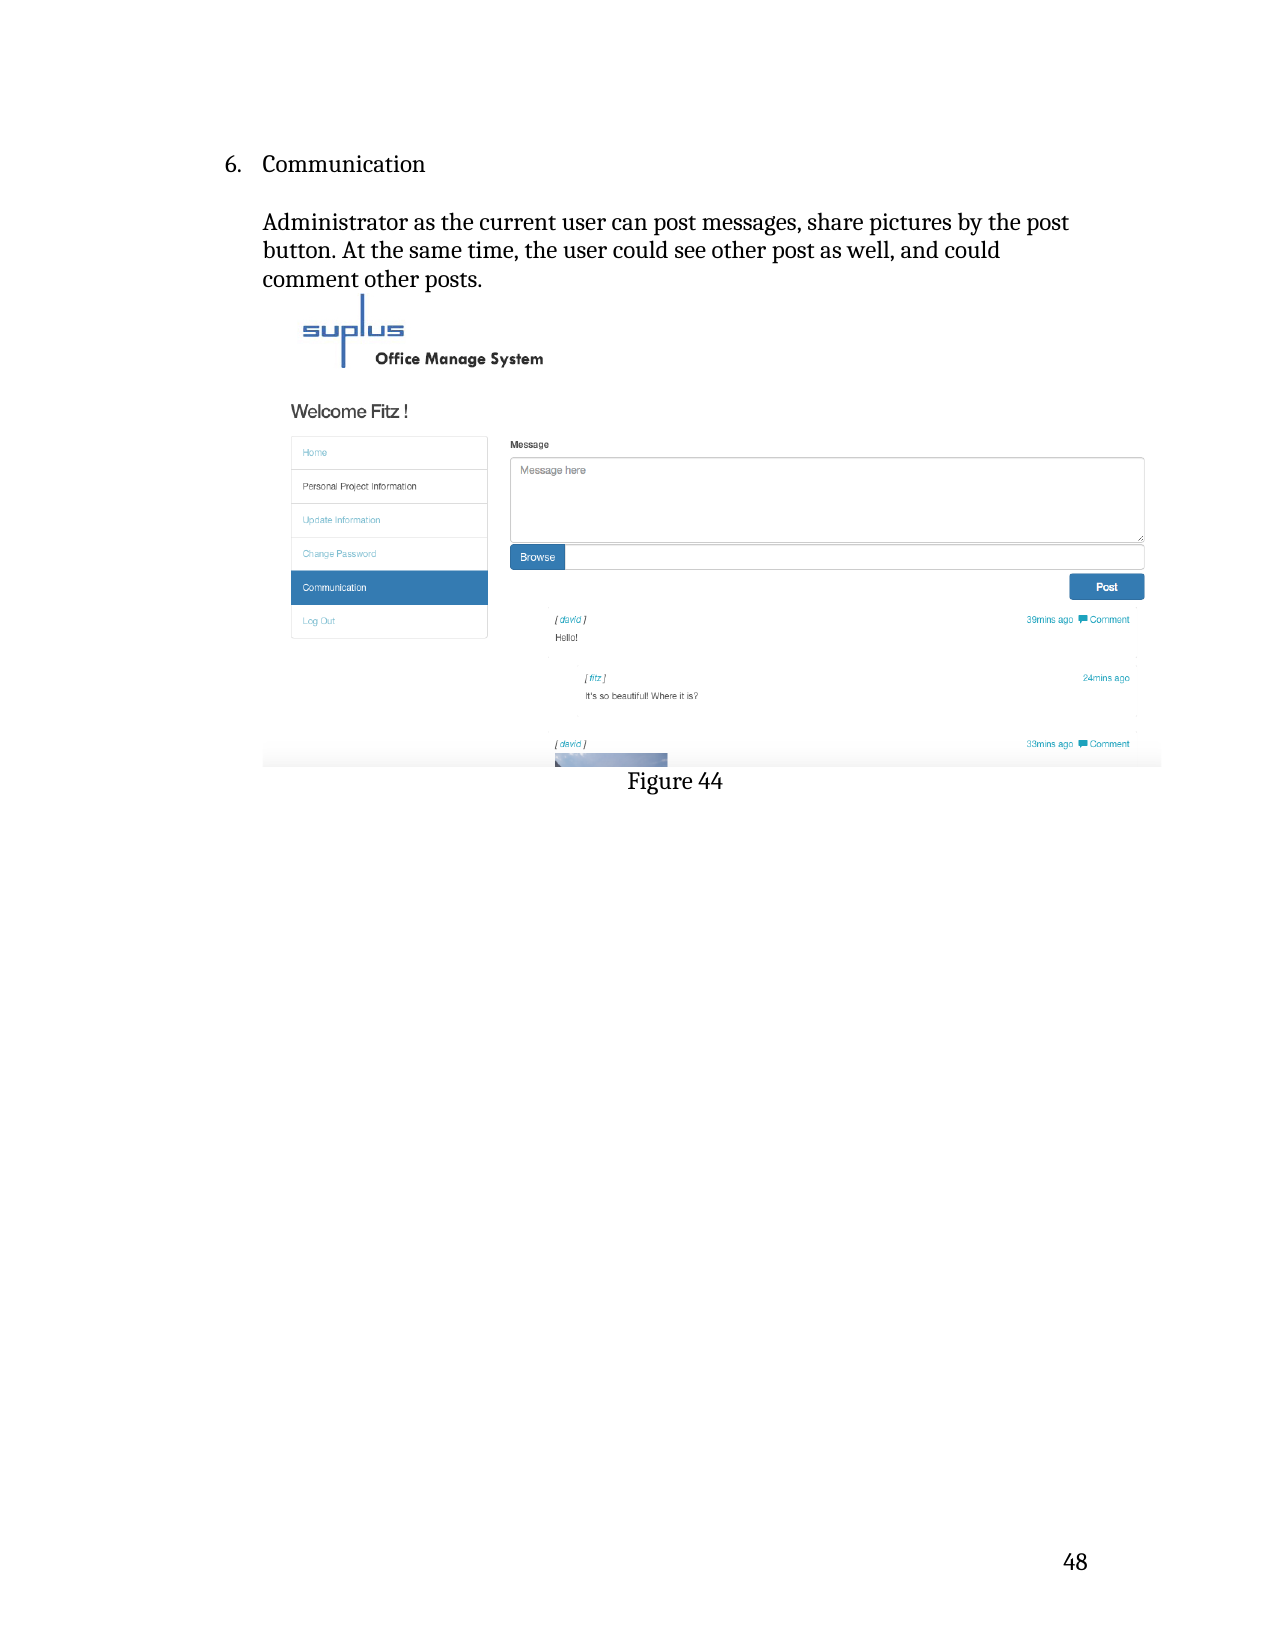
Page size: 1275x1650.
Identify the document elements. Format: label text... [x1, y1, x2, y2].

text Figure 44 [262, 767, 1087, 796]
list Communication [225, 150, 1087, 179]
picture [262, 293, 1162, 767]
text Administrator as the current user can post messages, share pictures by the post button. At the same time, the user could see other post as well, and could comment other posts. [262, 207, 1087, 293]
